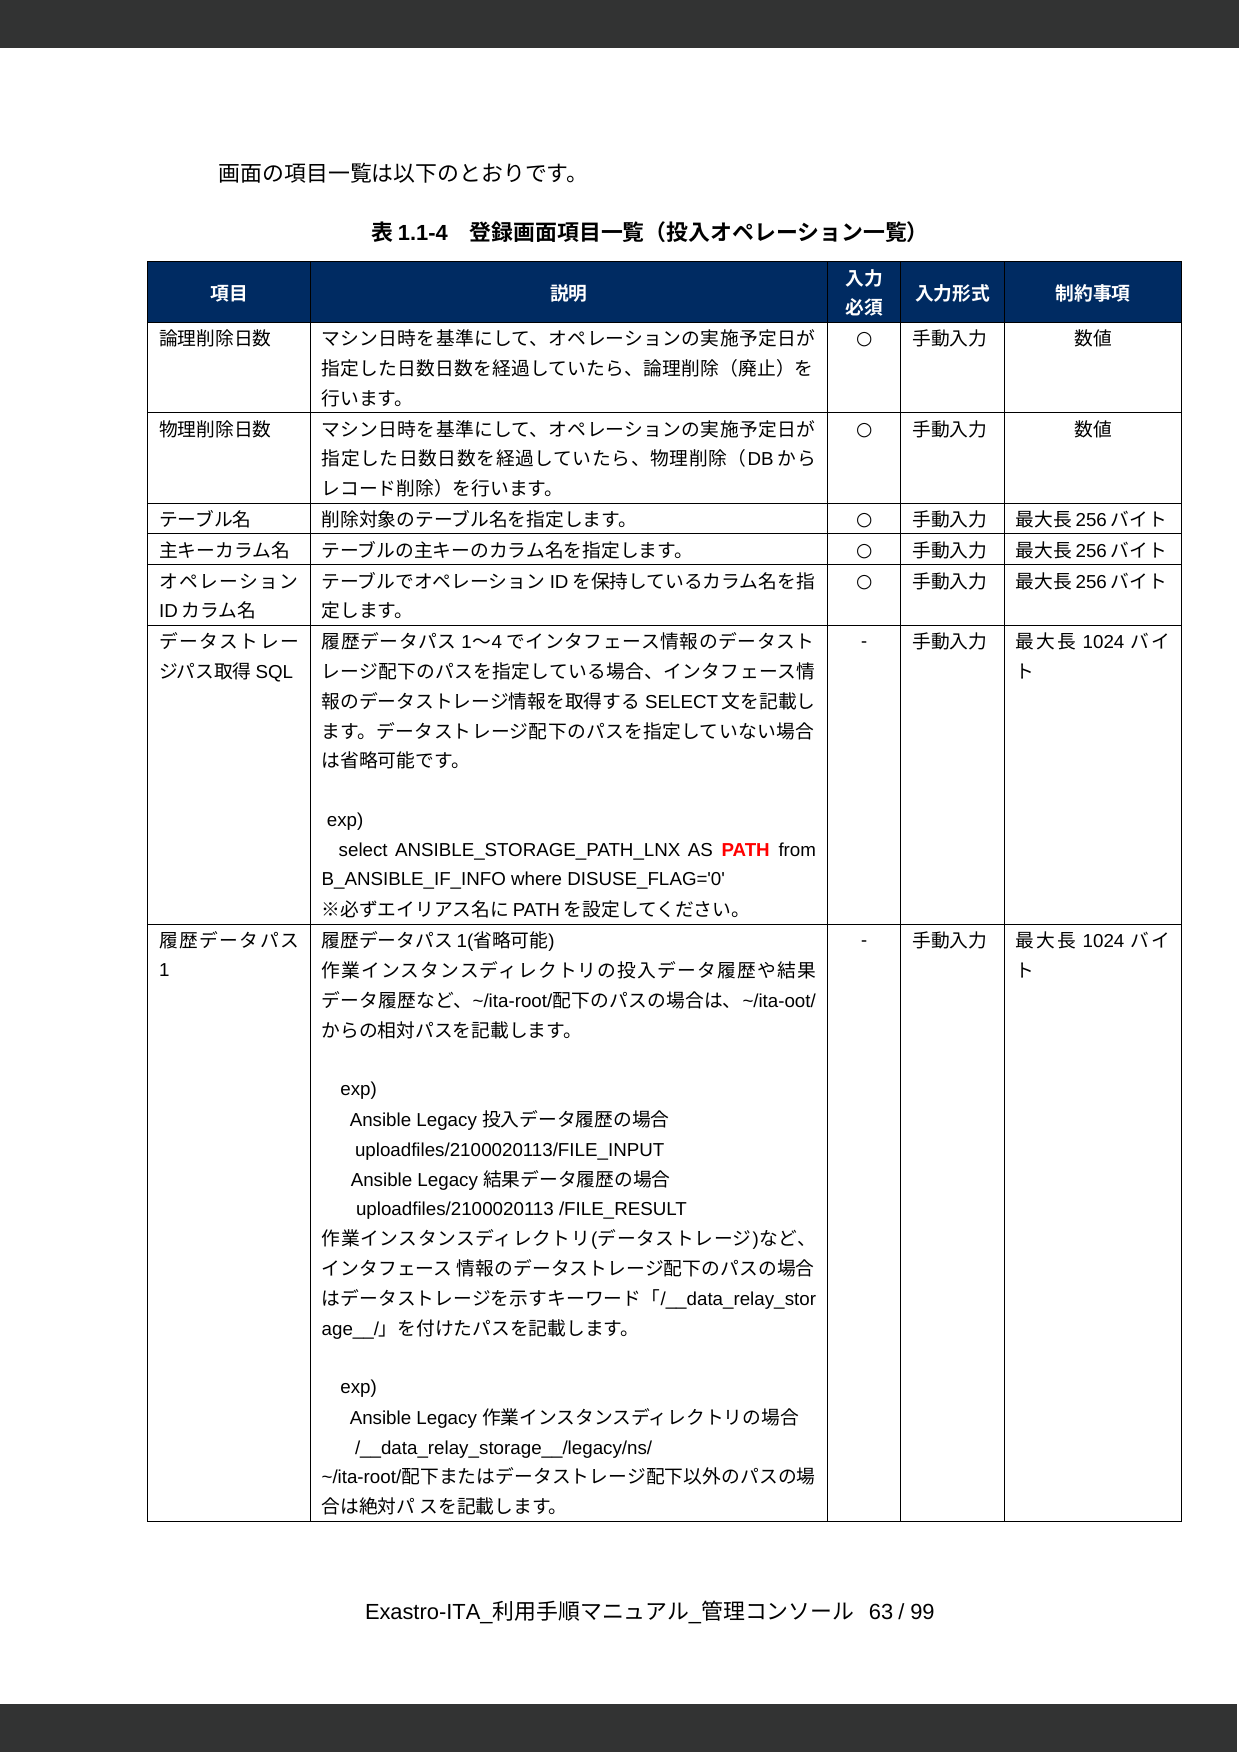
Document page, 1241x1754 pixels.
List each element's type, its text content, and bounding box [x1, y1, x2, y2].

table_cell ○ [828, 534, 900, 564]
table_cell 履歴データパス1～4でインタフェース情報のデータストレージ配下のパスを指定している場合、インタフェース情報のデータストレージ情報を取得するSELECT文を記載します。データストレージ配下のパスを指定していない場合は省略可能です。 exp) select ANSIBLE_STORAGE_PATH_LNX AS PATH from B_ANSIBLE_IF_INFO where DISUSE_FLAG='0' ※必ずエイリアス名にPATHを設定してください。 [311, 626, 827, 924]
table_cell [311, 925, 827, 1521]
table_cell マシン日時を基準にして、オペレーションの実施予定日が指定した日数日数を経過していたら、物理削除（DBからレコード削除）を行います。 [311, 413, 827, 502]
table_cell - [828, 925, 900, 1521]
table_cell 手動入力 [901, 925, 1004, 1521]
table_cell テーブルの主キーのカラム名を指定します。 [311, 534, 827, 564]
table_cell ○ [828, 504, 900, 533]
picture [0, 0, 1239, 48]
table_cell ○ [828, 323, 900, 412]
table_cell 手動入力 [901, 504, 1004, 533]
table_cell ○ [828, 565, 900, 625]
table_cell 論理削除日数 [148, 323, 310, 412]
table_cell 数値 [1005, 323, 1181, 412]
table_header 説明 [311, 262, 827, 322]
table_cell 手動入力 [901, 413, 1004, 502]
table_cell 手動入力 [901, 565, 1004, 625]
table_cell 手動入力 [901, 626, 1004, 924]
table_cell テーブルでオペレーションIDを保持しているカラム名を指定します。 [311, 565, 827, 625]
table_cell 手動入力 [901, 534, 1004, 564]
table_cell 手動入力 [901, 323, 1004, 412]
table_cell 最大長256バイト [1005, 565, 1181, 625]
table_cell 削除対象のテーブル名を指定します。 [311, 504, 827, 533]
table_header 入力形式 [901, 262, 1004, 322]
picture [0, 1704, 1237, 1752]
table_cell 最大長1024バイト [1005, 925, 1181, 1521]
text 画面の項目一覧は以下のとおりです。 [218, 142, 1152, 201]
table_cell データストレージパス取得SQL [148, 626, 310, 924]
table_cell 主キーカラム名 [148, 534, 310, 564]
table_cell 数値 [1005, 413, 1181, 502]
table_cell 最大長256バイト [1005, 504, 1181, 533]
table_header 制約事項 [1005, 262, 1181, 322]
table_cell 最大長256バイト [1005, 534, 1181, 564]
table_cell 最大長1024バイト [1005, 626, 1181, 924]
table_cell テーブル名 [148, 504, 310, 533]
table_cell 履歴データパス1 [148, 925, 310, 1521]
table_cell オペレーションIDカラム名 [148, 565, 310, 625]
table_header 入力 必須 [828, 262, 900, 322]
table_cell ○ [828, 413, 900, 502]
text 表 1.1-4 登録画面項目一覧（投入オペレーション一覧） [148, 201, 1152, 261]
table_header 項目 [148, 262, 310, 322]
table_cell マシン日時を基準にして、オペレーションの実施予定日が指定した日数日数を経過していたら、論理削除（廃止）を行います。 [311, 323, 827, 412]
table_cell - [828, 626, 900, 924]
table_cell 物理削除日数 [148, 413, 310, 502]
